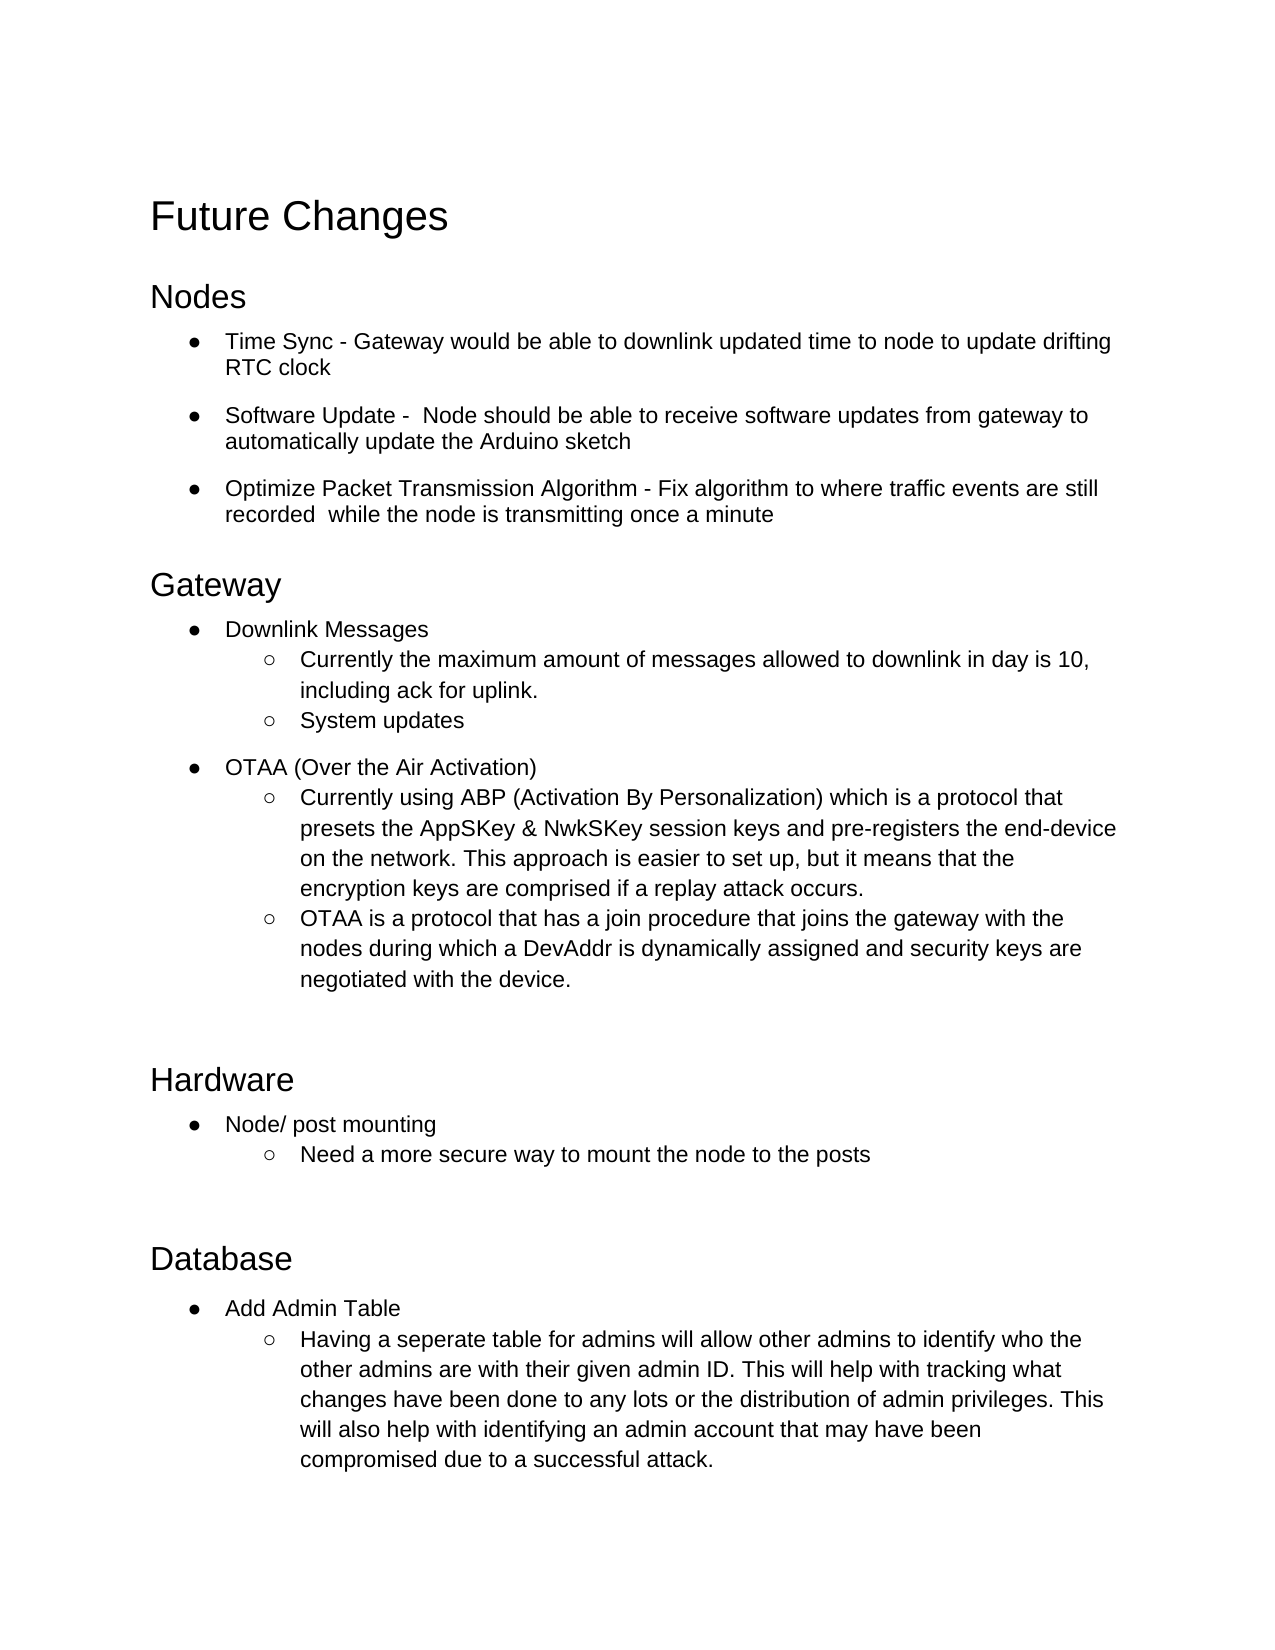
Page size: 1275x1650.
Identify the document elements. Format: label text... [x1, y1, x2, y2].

subtitle Future Changes [150, 192, 1125, 239]
list Currently using ABP (Activation By Personalization) which is a protocol that presets the AppSKey & NwkSKey session keys and pre-registers the end-device on the network. This approach is easier to set up, but it means that the encryption keys are comprised if a replay attack occurs. [262, 784, 1125, 901]
list OTAA (Over the Air Activation) [187, 754, 1125, 780]
list Add Admin Table [187, 1295, 1125, 1322]
list Optimize Packet Transmission Algorithm - Fix algorithm to where traffic events are still recorded while the node is transmitting once a minute [187, 475, 1125, 528]
list System updates [262, 707, 1125, 733]
subtitle Hardware [150, 1059, 1125, 1098]
subtitle Nodes [150, 277, 1125, 316]
subtitle Database [150, 1239, 1125, 1277]
list Software Update - Node should be able to receive software updates from gateway to automatically update the Arduino sketch [187, 402, 1125, 454]
list Time Sync - Gateway would be able to downlink updated time to node to update drifting RTC clock [187, 328, 1125, 381]
list Node/ post mounting [187, 1111, 1125, 1137]
list Downlink Messages [187, 616, 1125, 643]
list Having a seperate table for admins will allow other admins to identify who the other admins are with their given admin ID. This will help with tracking what changes have been done to any lots or the distribution of admin privileges. This will also help with identifying an admin account that may have been compromised due to a successful attack. [262, 1326, 1125, 1473]
list Currently the maximum amount of messages allowed to downlink in day is 10, including ack for uplink. [262, 646, 1125, 703]
list OTAA is a protocol that has a join procedure that joins the gateway with the nodes during which a DevAddr is dynamically assigned and security keys are negotiated with the device. [262, 905, 1125, 992]
subtitle Gateway [150, 565, 1125, 604]
list Need a more secure way to mount the node to the posts [262, 1141, 1125, 1167]
